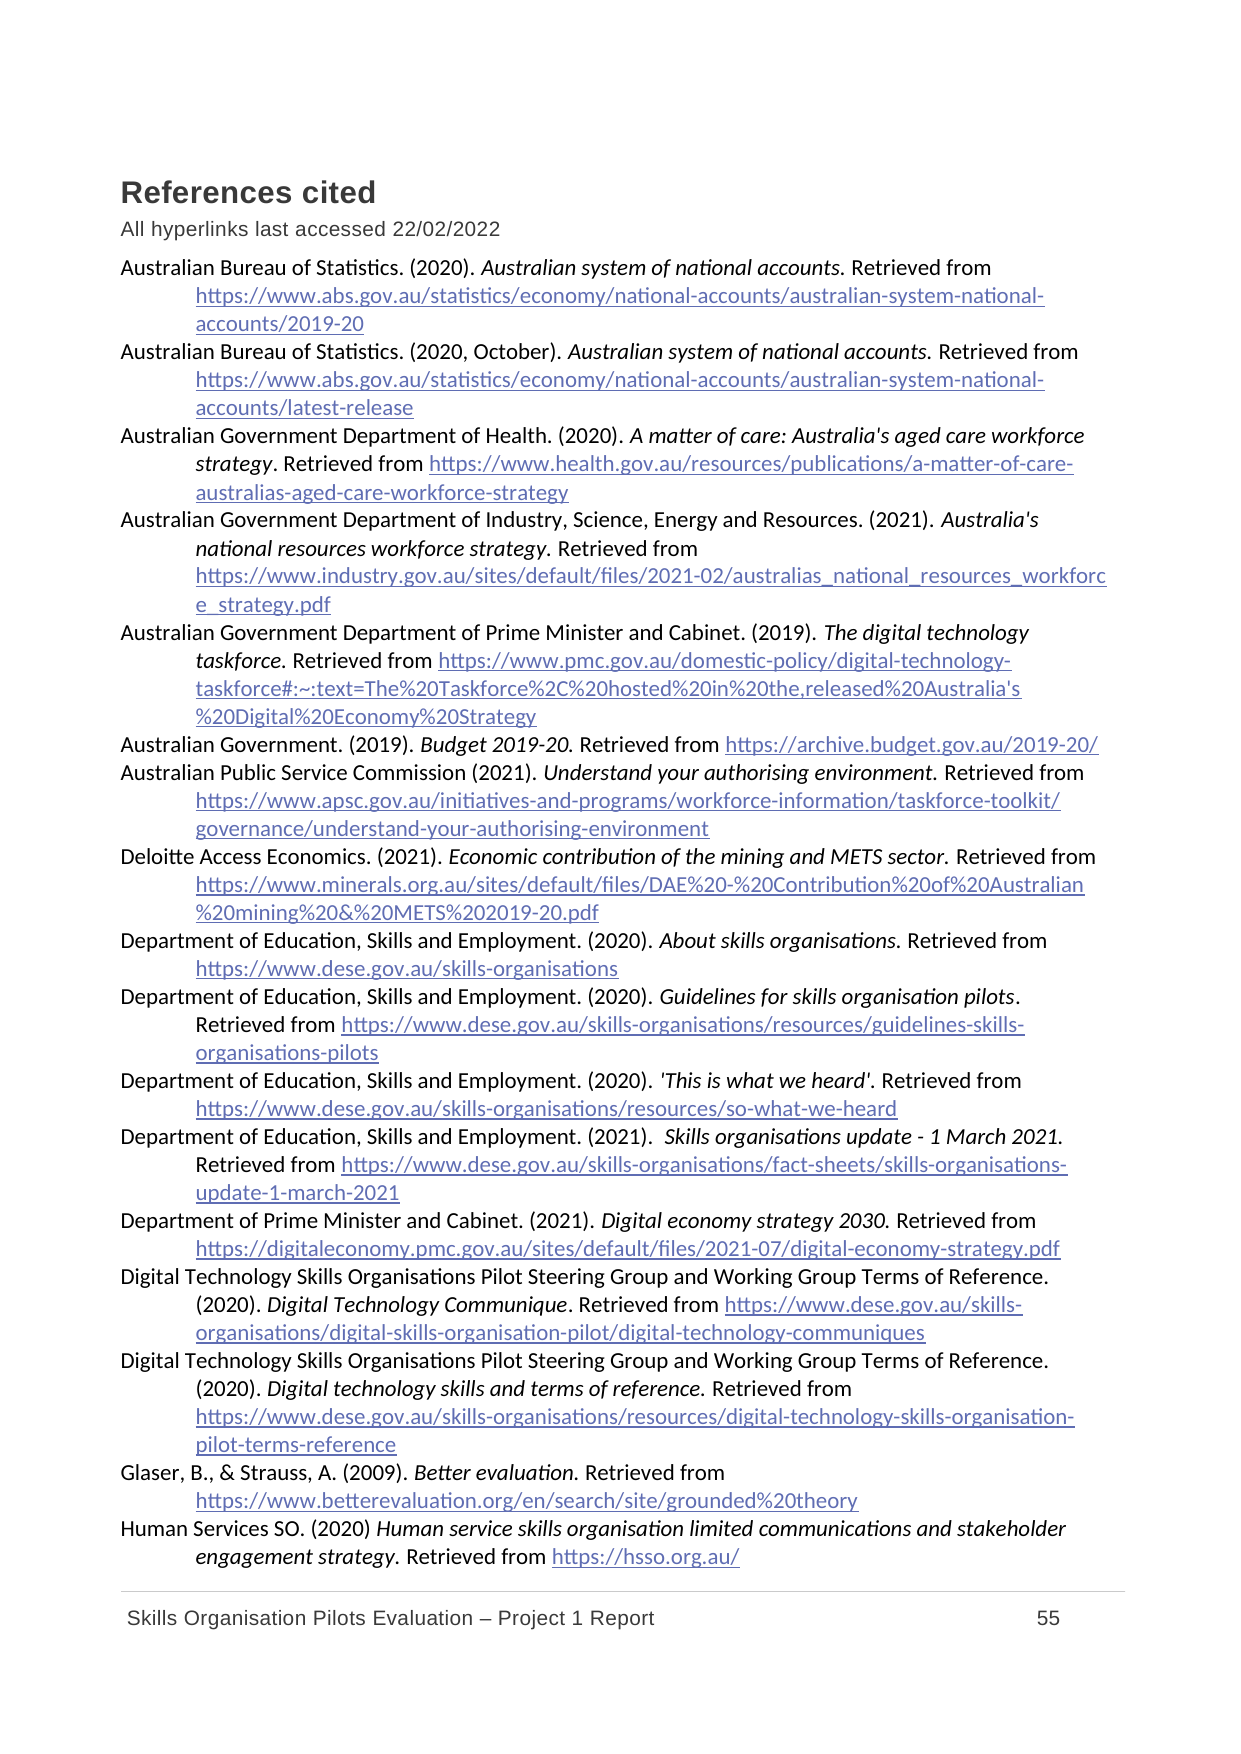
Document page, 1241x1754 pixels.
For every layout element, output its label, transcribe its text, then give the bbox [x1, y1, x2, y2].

text Australian Government Department of Industry, Science, Energy and Resources. (2021). Australia's national resources workforce strategy. Retrieved from https://www.industry.gov.au/sites/default/files/2021-02/australias_national_resources_workforce_strategy.pdf [120, 506, 1110, 618]
text Australian Government Department of Health. (2020). A matter of care: Australia's aged care workforce strategy. Retrieved from https://www.health.gov.au/resources/publications/a-matter-of-care-australias-aged-care-workforce-strategy [120, 422, 1110, 506]
text Australian Government Department of Prime Minister and Cabinet. (2019). The digital technology taskforce. Retrieved from https://www.pmc.gov.au/domestic-policy/digital-technology-taskforce#:~:text=The%20Taskforce%2C%20hosted%20in%20the,released%20Australia's%20Digital%20Economy%20Strategy [120, 618, 1110, 730]
text Australian Government. (2019). Budget 2019-20. Retrieved from https://archive.budget.gov.au/2019-20/ [120, 730, 1110, 758]
text Australian Bureau of Statistics. (2020, October). Australian system of national accounts. Retrieved from https://www.abs.gov.au/statistics/economy/national-accounts/australian-system-national-accounts/latest-release [120, 337, 1110, 422]
text Australian Bureau of Statistics. (2020). Australian system of national accounts. Retrieved from https://www.abs.gov.au/statistics/economy/national-accounts/australian-system-national-accounts/2019-20 [120, 253, 1110, 337]
text Australian Public Service Commission (2021). Understand your authorising environment. Retrieved from https://www.apsc.gov.au/initiatives-and-programs/workforce-information/taskforce-toolkit/governance/understand-your-authorising-environment [120, 758, 1110, 842]
text References cited [120, 174, 1110, 210]
text Human Services SO. (2020) Human service skills organisation limited communications and stakeholder engagement strategy. Retrieved from https://hsso.org.au/ [120, 1514, 1110, 1570]
text Department of Education, Skills and Employment. (2020). About skills organisations. Retrieved from https://www.dese.gov.au/skills-organisations [120, 926, 1110, 982]
text Digital Technology Skills Organisations Pilot Steering Group and Working Group Terms of Reference. (2020). Digital technology skills and terms of reference. Retrieved from https://www.dese.gov.au/skills-organisations/resources/digital-technology-skills-organisation-pilot-terms-reference [120, 1346, 1110, 1458]
text Department of Education, Skills and Employment. (2020). 'This is what we heard'. Retrieved from https://www.dese.gov.au/skills-organisations/resources/so-what-we-heard [120, 1066, 1110, 1122]
text Department of Education, Skills and Employment. (2021). Skills organisations update - 1 March 2021. Retrieved from https://www.dese.gov.au/skills-organisations/fact-sheets/skills-organisations-update-1-march-2021 [120, 1122, 1110, 1206]
text Digital Technology Skills Organisations Pilot Steering Group and Working Group Terms of Reference. (2020). Digital Technology Communique. Retrieved from https://www.dese.gov.au/skills-organisations/digital-skills-organisation-pilot/digital-technology-communiques [120, 1262, 1110, 1346]
text Department of Prime Minister and Cabinet. (2021). Digital economy strategy 2030. Retrieved from https://digitaleconomy.pmc.gov.au/sites/default/files/2021-07/digital-economy-strategy.pdf [120, 1206, 1110, 1262]
text Glaser, B., & Strauss, A. (2009). Better evaluation. Retrieved from https://www.betterevaluation.org/en/search/site/grounded%20theory [120, 1458, 1110, 1514]
text Department of Education, Skills and Employment. (2020). Guidelines for skills organisation pilots. Retrieved from https://www.dese.gov.au/skills-organisations/resources/guidelines-skills-organisations-pilots [120, 982, 1110, 1066]
text Deloitte Access Economics. (2021). Economic contribution of the mining and METS sector. Retrieved from https://www.minerals.org.au/sites/default/files/DAE%20-%20Contribution%20of%20Australian%20mining%20&%20METS%202019-20.pdf [120, 842, 1110, 926]
text All hyperlinks last accessed 22/02/2022 [120, 216, 1110, 241]
